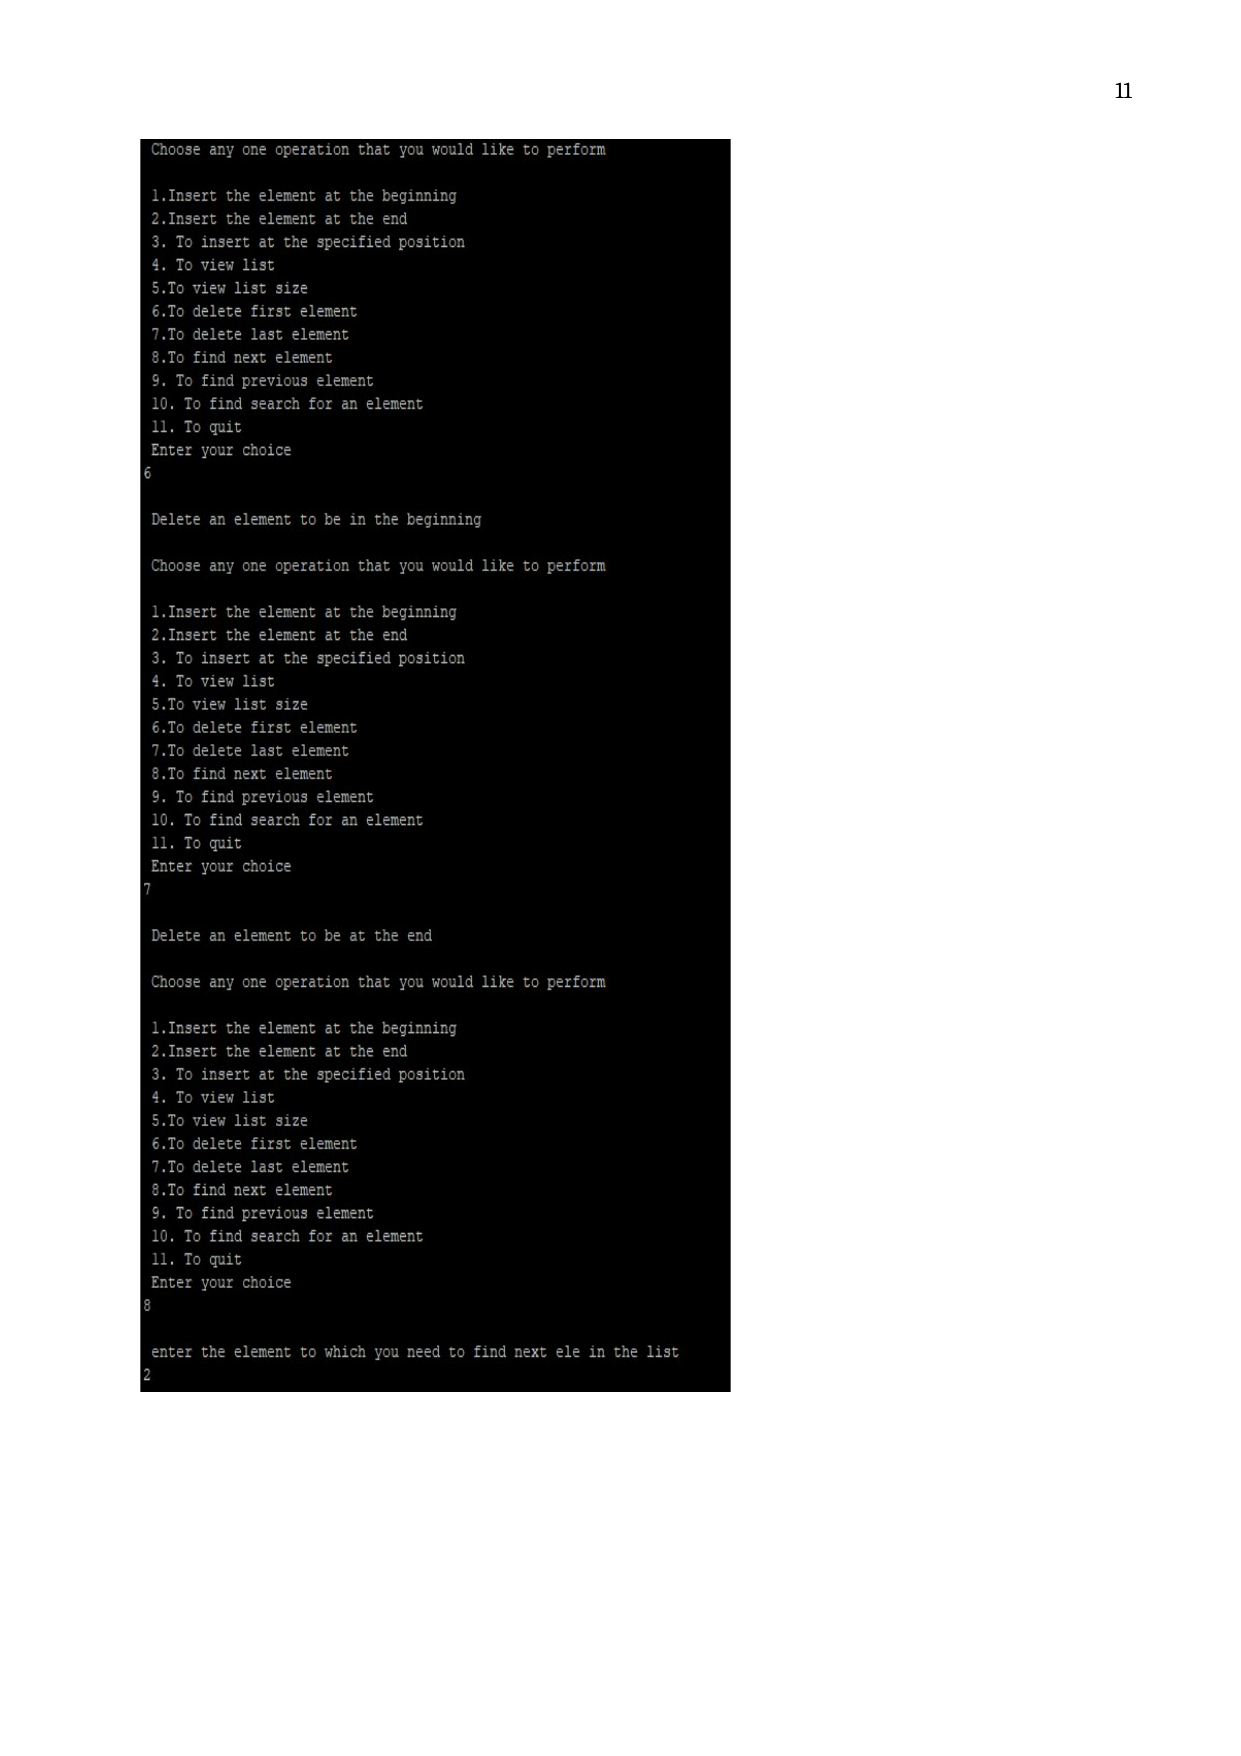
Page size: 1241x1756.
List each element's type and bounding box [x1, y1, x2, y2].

picture [140, 139, 731, 1392]
